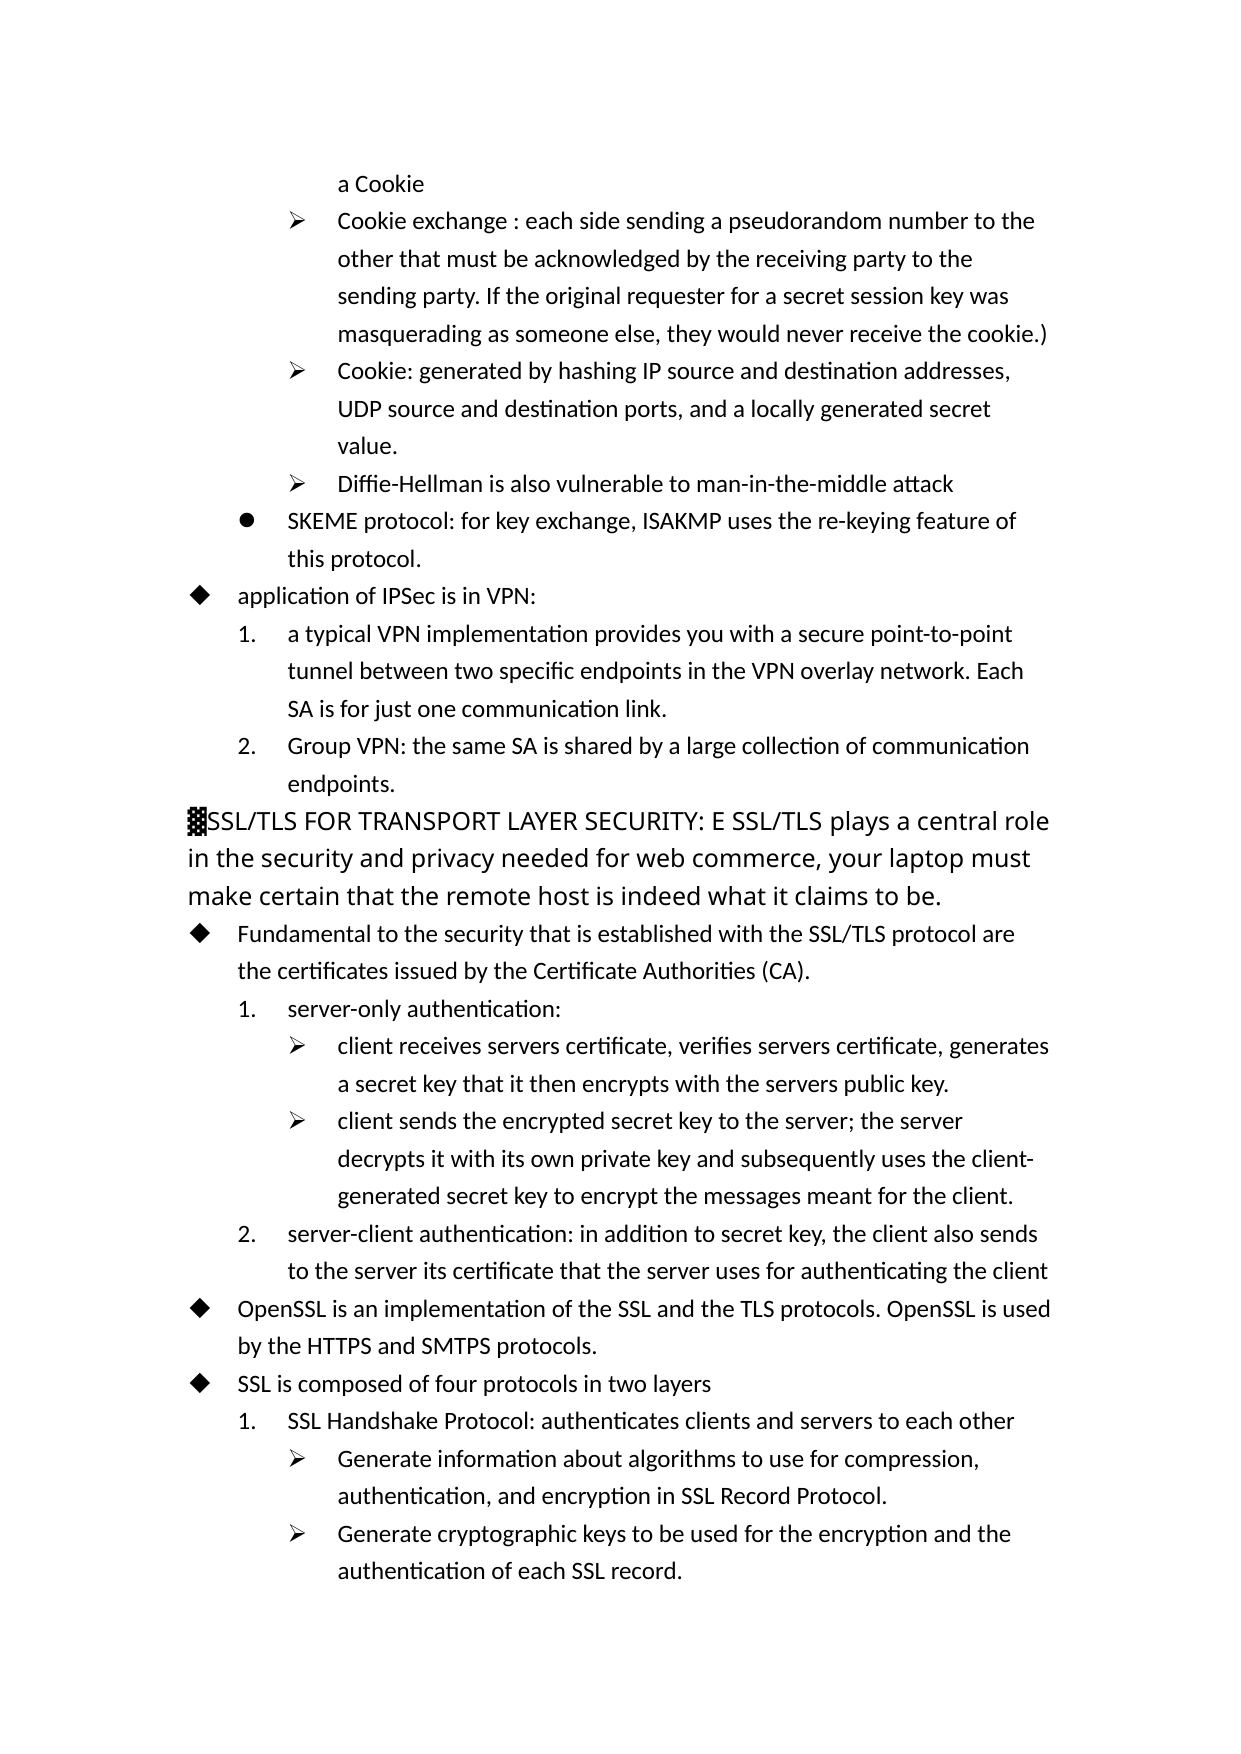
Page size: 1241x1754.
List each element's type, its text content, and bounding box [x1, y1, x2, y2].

list Diffie-Hellman is also vulnerable to man-in-the-middle attack [287, 464, 1053, 502]
list client sends the encrypted secret key to the server; the server decrypts it with its own private key and subsequently uses the client-generated secret key to encrypt the messages meant for the client. [287, 1102, 1053, 1214]
text ▓SSL/TLS FOR TRANSPORT LAYER SECURITY: E SSL/TLS plays a central role in the security and privacy needed for web commerce, your laptop must make certain that the remote host is indeed what it claims to be. [187, 802, 1053, 914]
list server-only authentication: [237, 989, 1053, 1027]
list OpenSSL is an implementation of the SSL and the TLS protocols. OpenSSL is used by the HTTPS and SMTPS protocols. [187, 1289, 1053, 1364]
list SSL Handshake Protocol: authenticates clients and servers to each other [237, 1402, 1053, 1439]
list Cookie exchange : each side sending a pseudorandom number to the other that must be acknowledged by the receiving party to the sending party. If the original requester for a secret session key was masquerading as someone else, they would never receive the cookie.) [287, 202, 1053, 352]
list Fundamental to the security that is established with the SSL/TLS protocol are the certificates issued by the Certificate Authorities (CA). [187, 914, 1053, 989]
list server-client authentication: in addition to secret key, the client also sends to the server its certificate that the server uses for authenticating the client [237, 1214, 1053, 1289]
list a typical VPN implementation provides you with a secure point-to-point tunnel between two specific endpoints in the VPN overlay network. Each SA is for just one communication link. [237, 614, 1053, 727]
list SKEME protocol: for key exchange, ISAKMP uses the re-keying feature of this protocol. [237, 502, 1053, 577]
list Cookie: generated by hashing IP source and destination addresses, UDP source and destination ports, and a locally generated secret value. [287, 352, 1053, 464]
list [287, 164, 1053, 202]
list Generate cryptographic keys to be used for the encryption and the authentication of each SSL record. [287, 1514, 1053, 1589]
list SSL is composed of four protocols in two layers [187, 1364, 1053, 1402]
list Generate information about algorithms to use for compression, authentication, and encryption in SSL Record Protocol. [287, 1439, 1053, 1514]
list client receives servers certificate, verifies servers certificate, generates a secret key that it then encrypts with the servers public key. [287, 1027, 1053, 1102]
list application of IPSec is in VPN: [187, 577, 1053, 614]
list Group VPN: the same SA is shared by a large collection of communication endpoints. [237, 727, 1053, 802]
